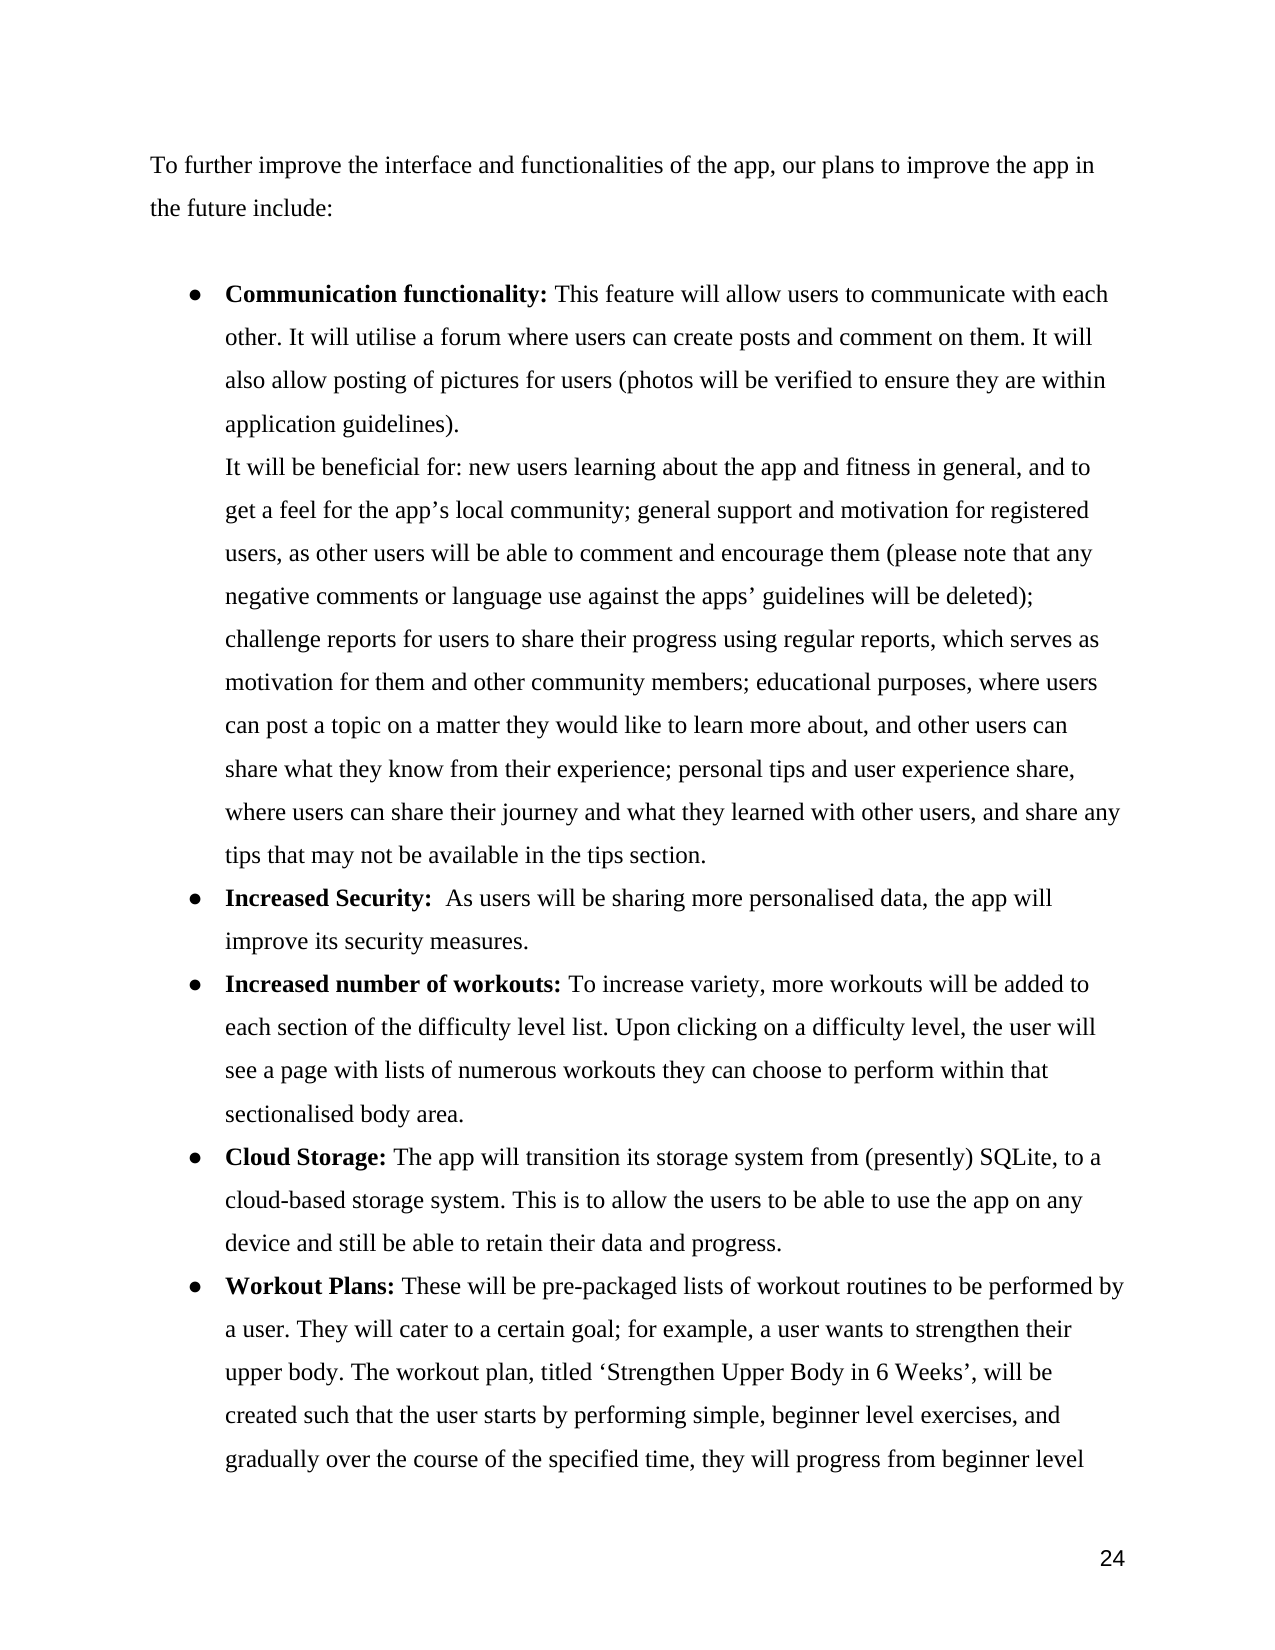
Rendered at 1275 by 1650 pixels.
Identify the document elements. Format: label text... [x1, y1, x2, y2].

list Communication functionality: This feature will allow users to communicate with each other. It will utilise a forum where users can create posts and comment on them. It will also allow posting of pictures for users (photos will be verified to ensure they are within application guidelines). It will be beneficial for: new users learning about the app and fitness in general, and to get a feel for the app’s local community; general support and motivation for registered users, as other users will be able to comment and encourage them (please note that any negative comments or language use against the apps’ guidelines will be deleted); challenge reports for users to share their progress using regular reports, which serves as motivation for them and other community members; educational purposes, where users can post a topic on a matter they would like to learn more about, and other users can share what they know from their experience; personal tips and user experience share, where users can share their journey and what they learned with other users, and share any tips that may not be available in the tips section. [187, 279, 1125, 869]
list Increased Security: As users will be sharing more personalised data, the app will improve its security measures. [187, 883, 1125, 955]
list Increased number of workouts: To increase variety, more workouts will be added to each section of the difficulty level list. Upon clicking on a difficulty level, the user will see a page with lists of numerous workouts they can choose to perform within that sectionalised body area. [187, 969, 1125, 1127]
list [187, 1271, 1125, 1472]
text To further improve the interface and functionalities of the app, our plans to improve the app in the future include: [150, 150, 1125, 222]
list Cloud Storage: The app will transition its storage system from (presently) SQLite, to a cloud-based storage system. This is to allow the users to be able to use the app on any device and still be able to retain their data and progress. [187, 1142, 1125, 1257]
